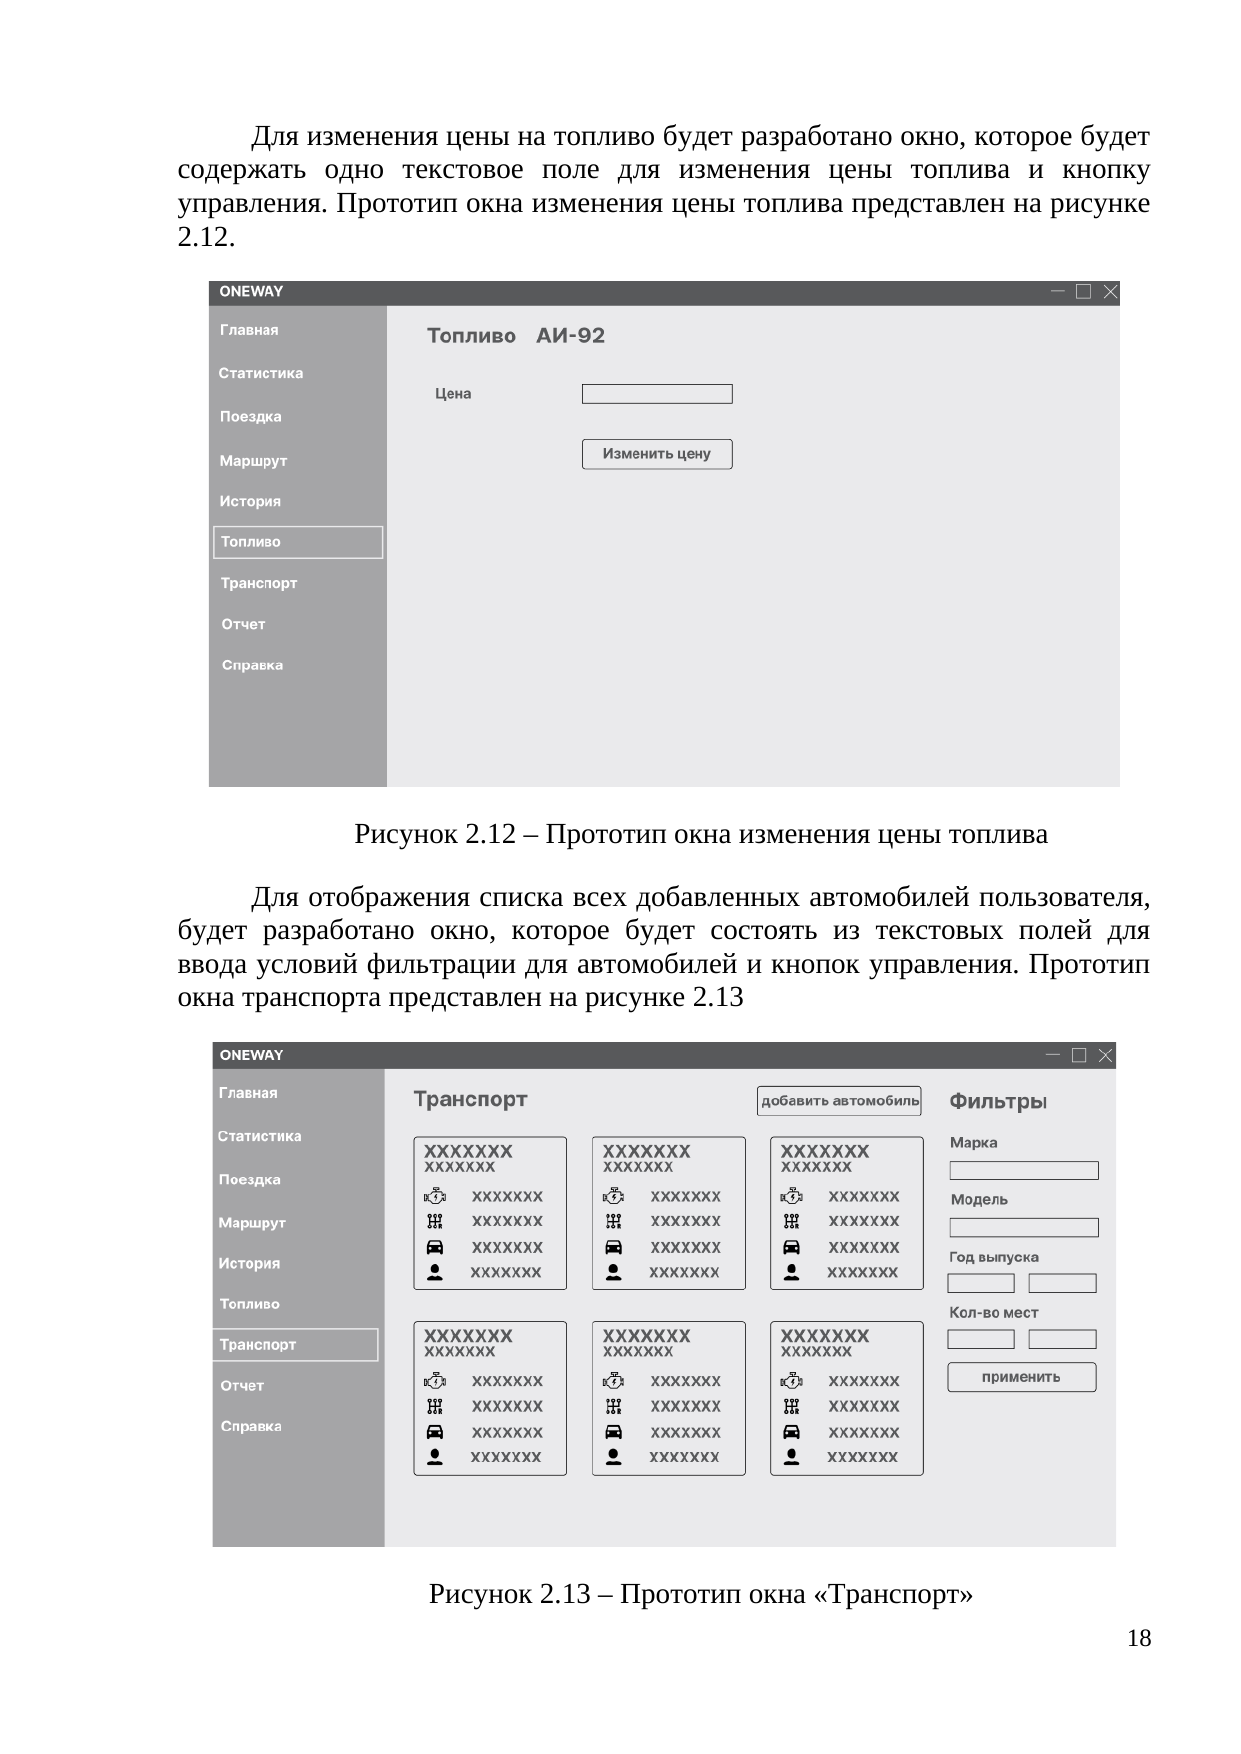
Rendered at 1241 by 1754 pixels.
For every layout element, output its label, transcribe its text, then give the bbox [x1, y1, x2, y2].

text Рисунок 2.12 – Прототип окна изменения цены топлива [177, 816, 1152, 849]
picture [208, 281, 1120, 787]
picture [212, 1042, 1117, 1547]
text Для изменения цены на топливо будет разработано окно, которое будет содержать одно текстовое поле для изменения цены топлива и кнопку управления. Прототип окна изменения цены топлива представлен на рисунке 2.12. [177, 118, 1152, 252]
text Для отображения списка всех добавленных автомобилей пользователя, будет разработано окно, которое будет состоять из текстовых полей для ввода условий фильтрации для автомобилей и кнопок управления. Прототип окна транспорта представлен на рисунке 2.13 [177, 879, 1152, 1013]
text Рисунок 2.13 – Прототип окна «Транспорт» [177, 1576, 1152, 1609]
